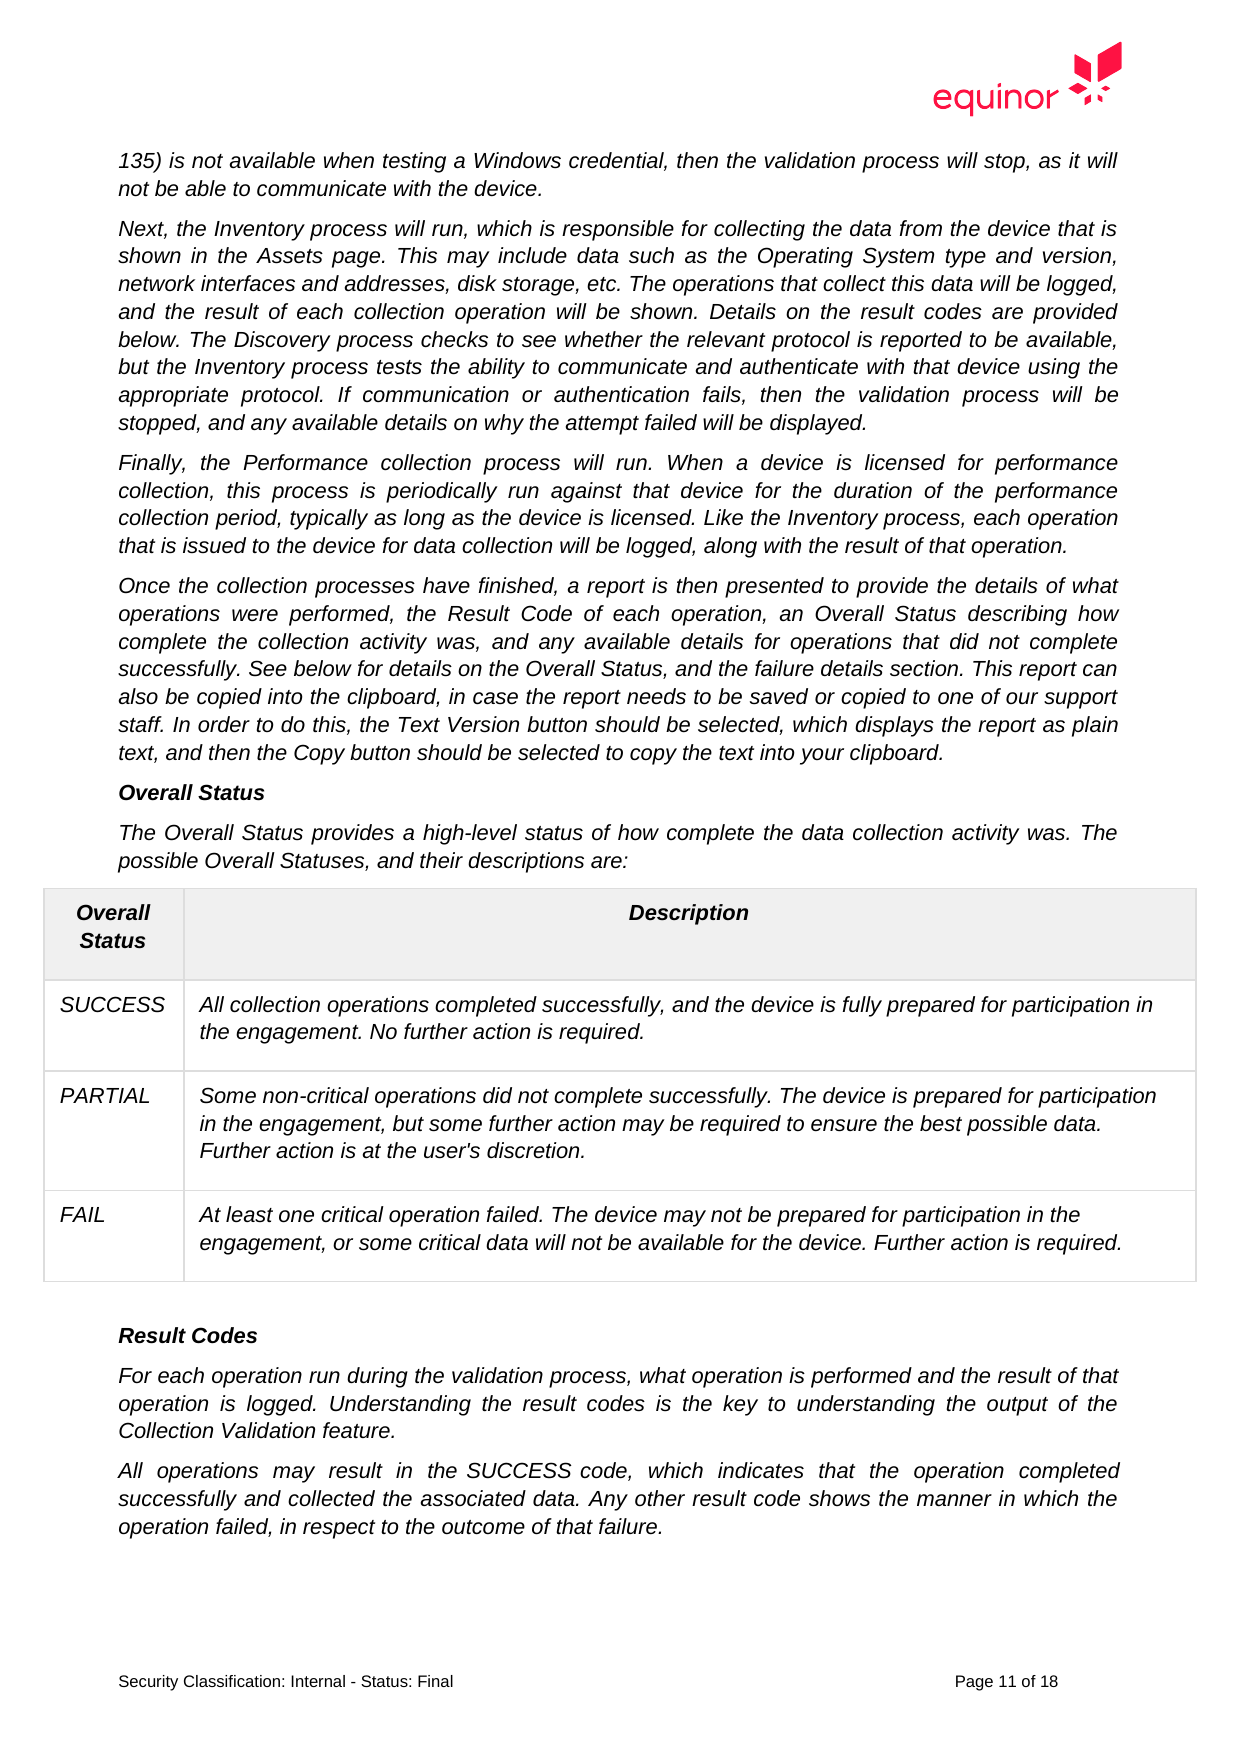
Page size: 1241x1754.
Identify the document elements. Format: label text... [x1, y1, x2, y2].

table_header Description [185, 889, 1195, 979]
text Overall Status [118, 779, 1122, 805]
text For each operation run during the validation process, what operation is performed and the result of that operation is logged. Understanding the result codes is the key to understanding the output of the Collection Validation feature. [118, 1363, 1122, 1443]
table_header Overall Status [45, 889, 183, 979]
table_cell FAIL [45, 1191, 183, 1281]
text The Overall Status provides a high-level status of how complete the data collection activity was. The possible Overall Statuses, and their descriptions are: [118, 820, 1122, 873]
table_cell PARTIAL [45, 1072, 183, 1189]
text Finally, the Performance collection process will run. When a device is licensed for performance collection, this process is periodically run against that device for the duration of the performance collection period, typically as long as the device is licensed. Like the Inventory process, each operation that is issued to the device for data collection will be logged, along with the result of that operation. [118, 450, 1122, 558]
picture [909, 17, 1146, 141]
text All operations may result in the SUCCESS code, which indicates that the operation completed successfully and collected the associated data. Any other result code shows the manner in which the operation failed, in respect to the outcome of that failure. [118, 1458, 1122, 1539]
table_cell At least one critical operation failed. The device may not be prepared for participation in the engagement, or some critical data will not be available for the device. Further action is required. [185, 1191, 1195, 1281]
text Next, the Inventory process will run, which is responsible for collecting the data from the device that is shown in the Assets page. This may include data such as the Operating System type and version, network interfaces and addresses, disk storage, etc. The operations that collect this data will be logged, and the result of each collection operation will be shown. Details on the result codes are provided below. The Discovery process checks to see whether the relevant protocol is reported to be available, but the Inventory process tests the ability to communicate and authenticate with that device using the appropriate protocol. If communication or authentication fails, then the validation process will be stopped, and any available details on why the attempt failed will be displayed. [118, 216, 1122, 435]
text Result Codes [118, 1323, 1122, 1348]
text Once the collection processes have finished, a report is then presented to provide the details of what operations were performed, the Result Code of each operation, an Overall Status describing how complete the collection activity was, and any available details for operations that did not complete successfully. See below for details on the Overall Status, and the failure details section. This report can also be copied into the clipboard, in case the report needs to be saved or copied to one of our support staff. In order to do this, the Text Version button should be selected, which displays the report as plain text, and then the Copy button should be selected to copy the text into your clipboard. [118, 573, 1122, 764]
table_cell All collection operations completed successfully, and the device is fully prepared for participation in the engagement. No further action is required. [185, 981, 1195, 1070]
table_cell Some non-critical operations did not complete successfully. The device is prepared for participation in the engagement, but some further action may be required to ensure the best possible data. Further action is at the user's discretion. [185, 1072, 1195, 1189]
table_cell SUCCESS [45, 981, 183, 1070]
